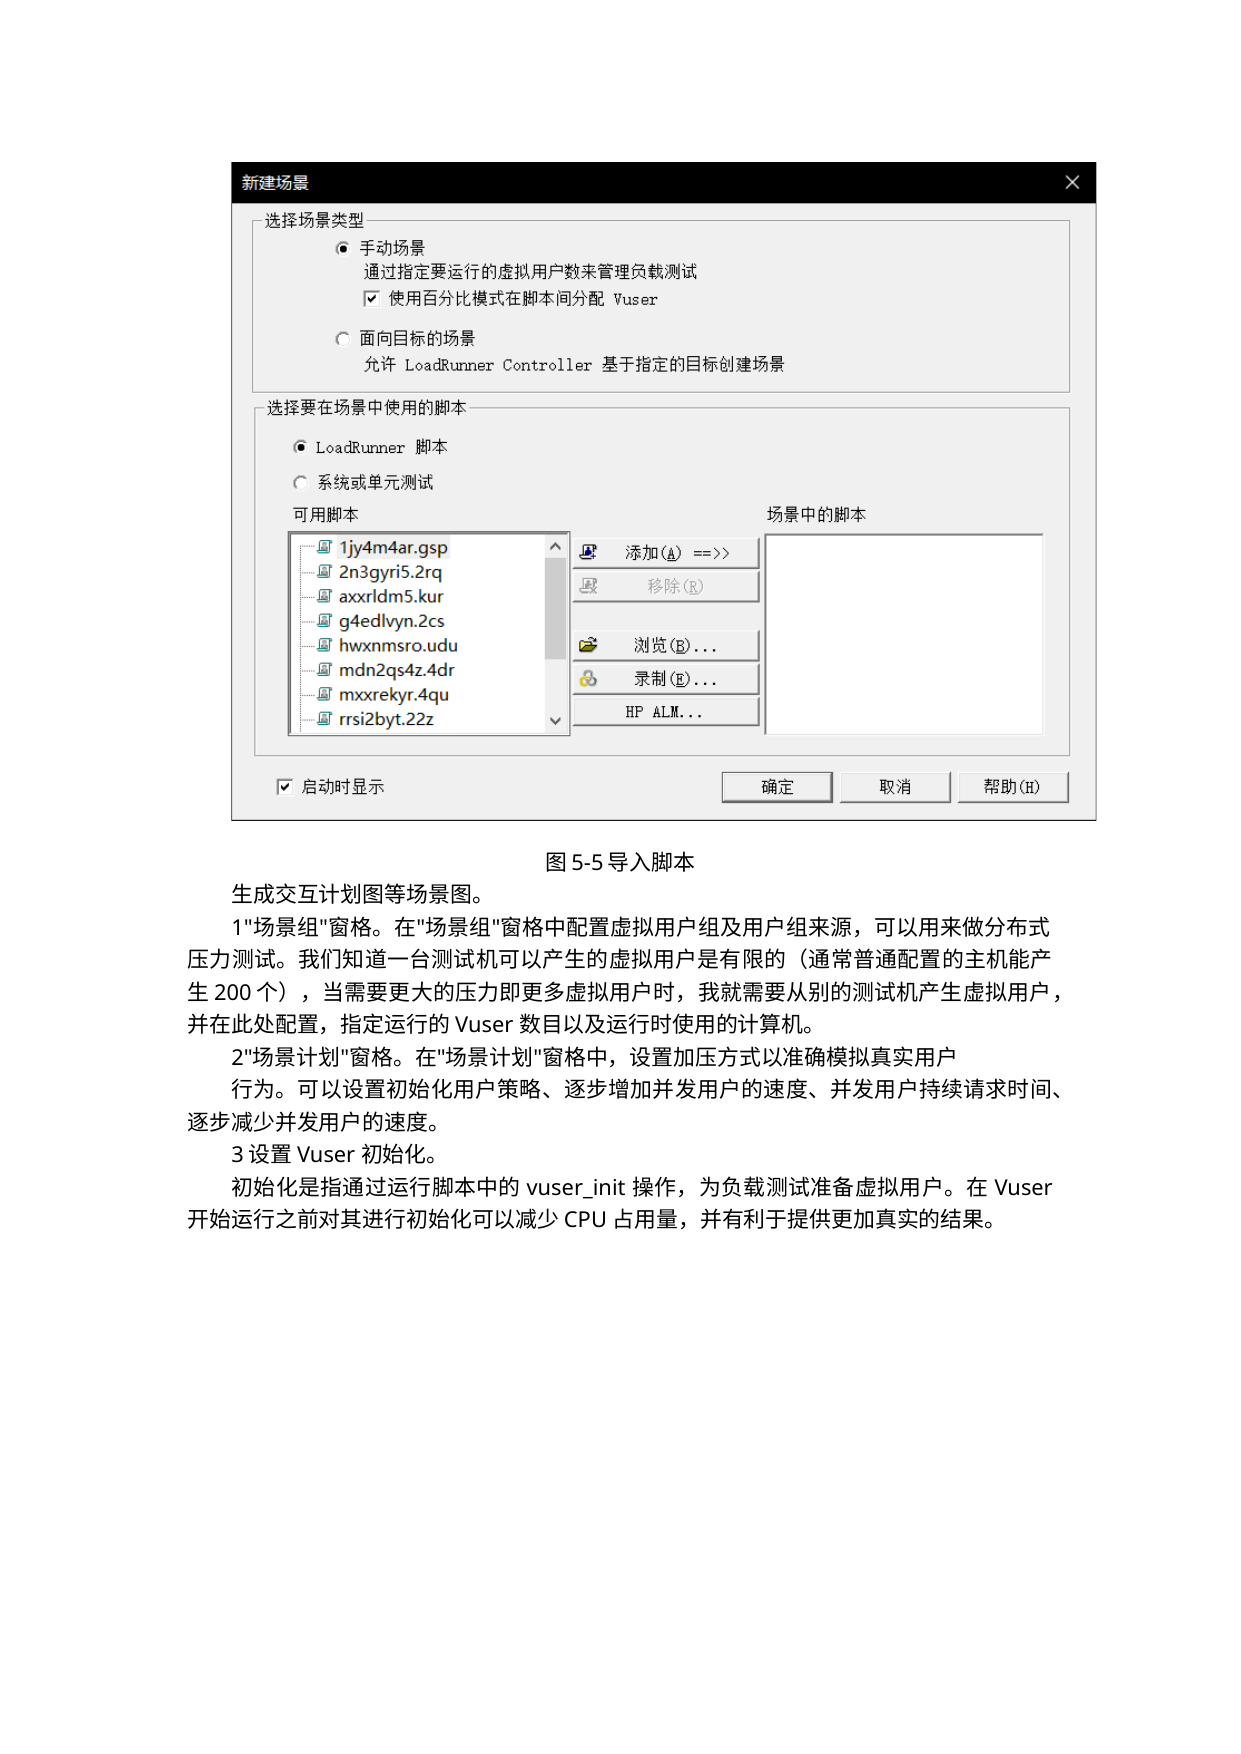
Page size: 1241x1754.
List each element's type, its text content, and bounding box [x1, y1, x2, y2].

text 图5-5导入脚本 [187, 844, 1053, 877]
text 生成交互计划图等场景图。 [187, 877, 1053, 909]
text 行为。可以设置初始化用户策略、逐步增加并发用户的速度、并发用户持续请求时间、逐步减少并发用户的速度。 [187, 1072, 1053, 1137]
text 2"场景计划"窗格。在"场景计划"窗格中，设置加压方式以准确模拟真实用户 [187, 1039, 1053, 1072]
picture [231, 162, 1097, 821]
text 3设置 Vuser 初始化。 [187, 1137, 1053, 1169]
text 1"场景组"窗格。在"场景组"窗格中配置虚拟用户组及用户组来源，可以用来做分布式压力测试。我们知道一台测试机可以产生的虚拟用户是有限的（通常普通配置的主机能产生200个），当需要更大的压力即更多虚拟用户时，我就需要从别的测试机产生虚拟用户，并在此处配置，指定运行的 Vuser 数目以及运行时使用的计算机。 [187, 909, 1053, 1039]
text 初始化是指通过运行脚本中的vuser_init 操作，为负载测试准备虚拟用户。在Vuser 开始运行之前对其进行初始化可以减少CPU 占用量，并有利于提供更加真实的结果。 [187, 1169, 1053, 1234]
